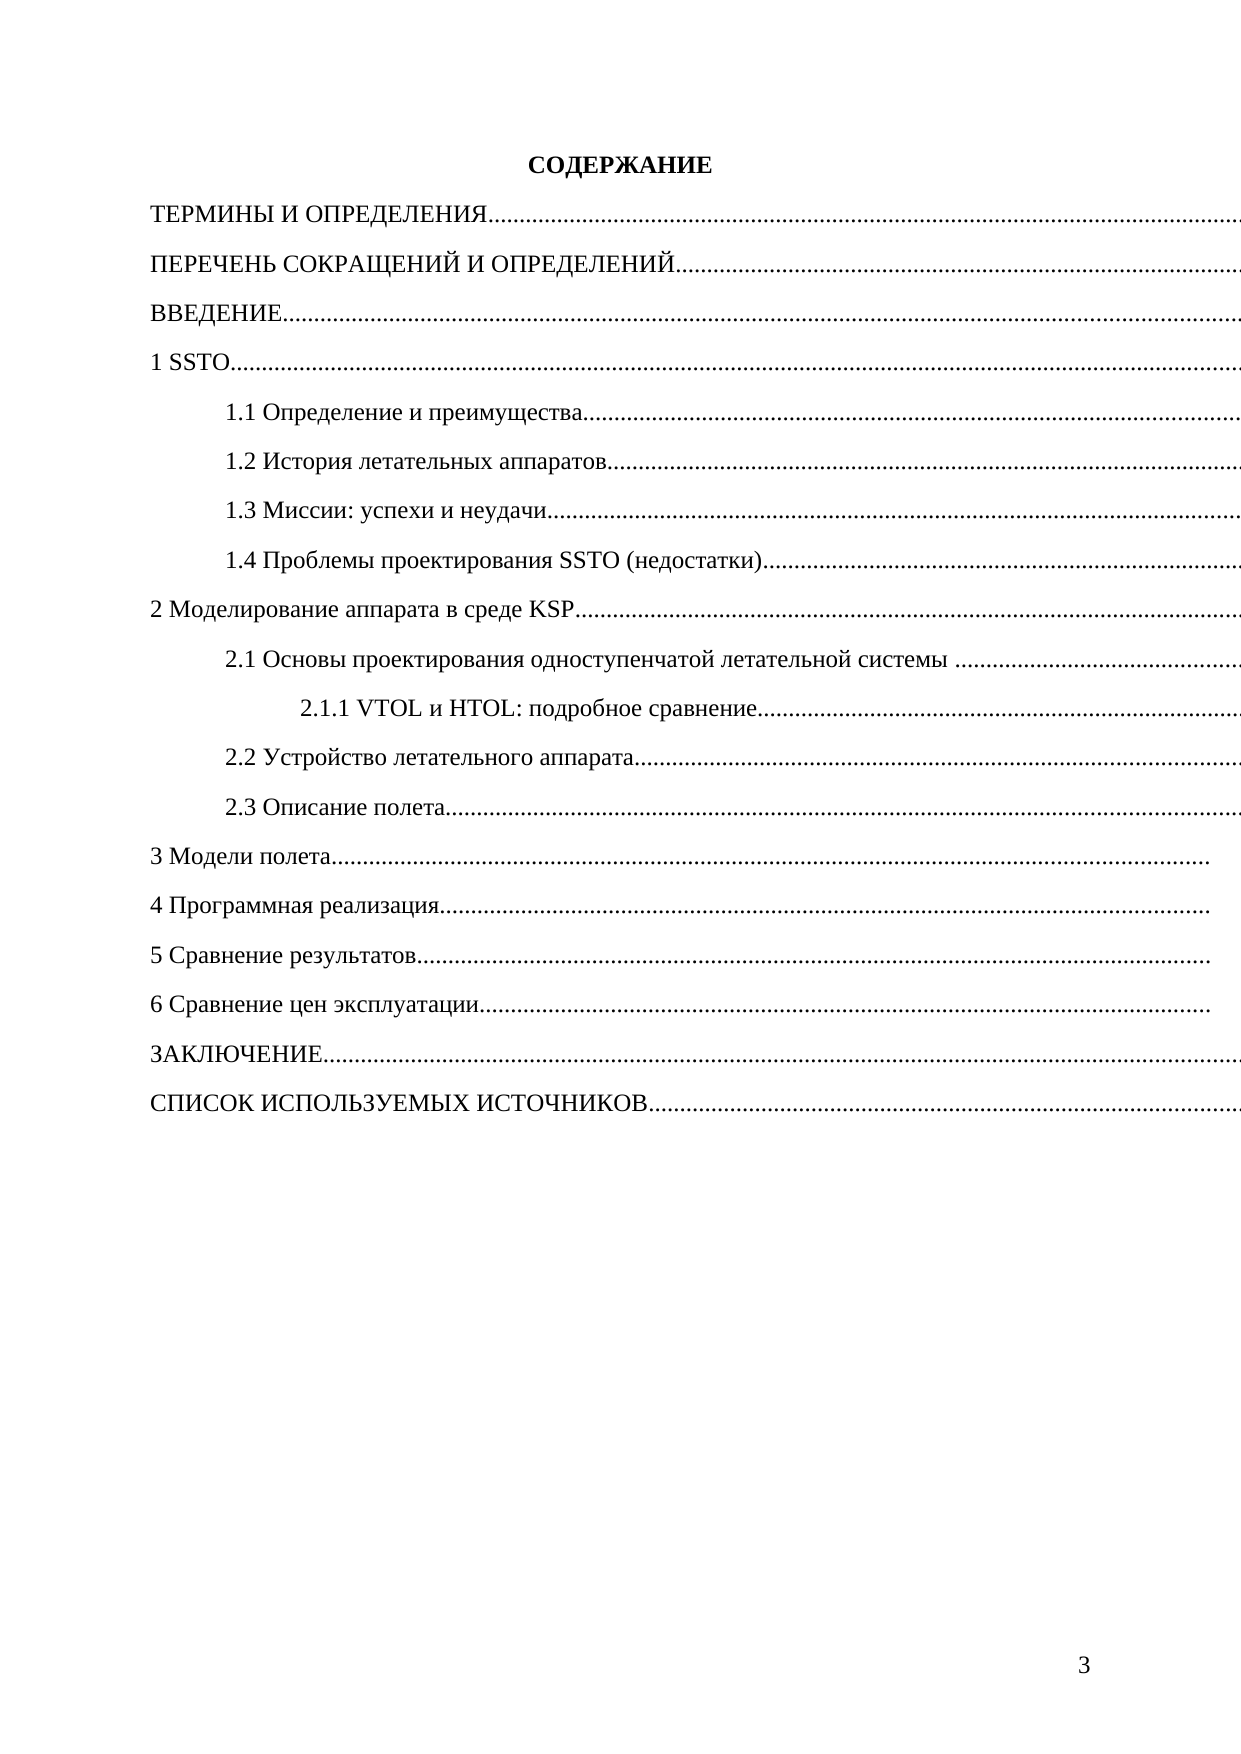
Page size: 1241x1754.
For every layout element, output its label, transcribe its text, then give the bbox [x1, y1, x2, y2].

text СОДЕРЖАНИЕ [150, 150, 1090, 179]
